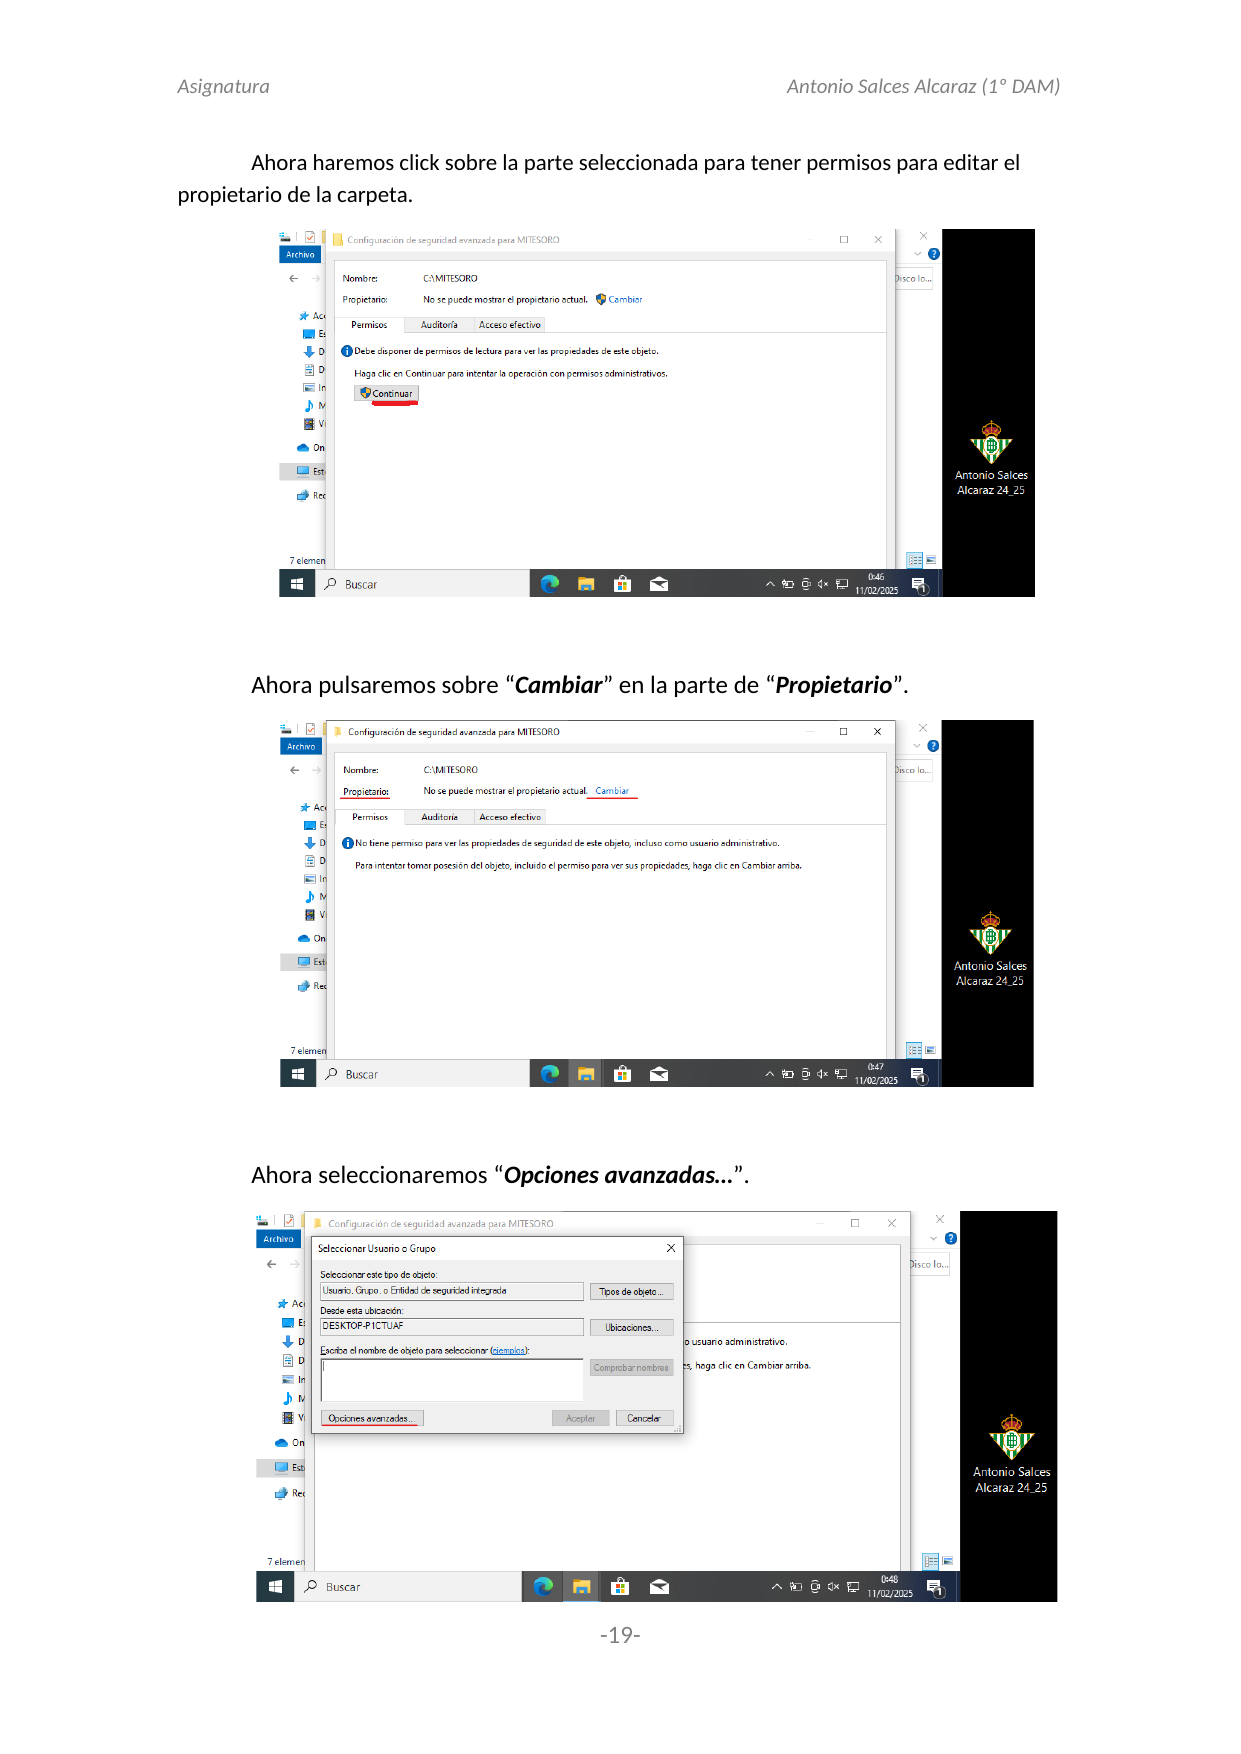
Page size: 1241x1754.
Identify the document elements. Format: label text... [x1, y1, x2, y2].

text Ahora seleccionaremos “Opciones avanzadas…”. [177, 1159, 1063, 1190]
picture [280, 720, 1034, 1087]
picture [256, 1211, 1058, 1602]
text Ahora haremos click sobre la parte seleccionada para tener permisos para editar el propietario de la carpeta. [177, 148, 1063, 208]
text Ahora pulsaremos sobre “Cambiar” en la parte de “Propietario”. [177, 669, 1063, 700]
picture [279, 228, 1035, 597]
